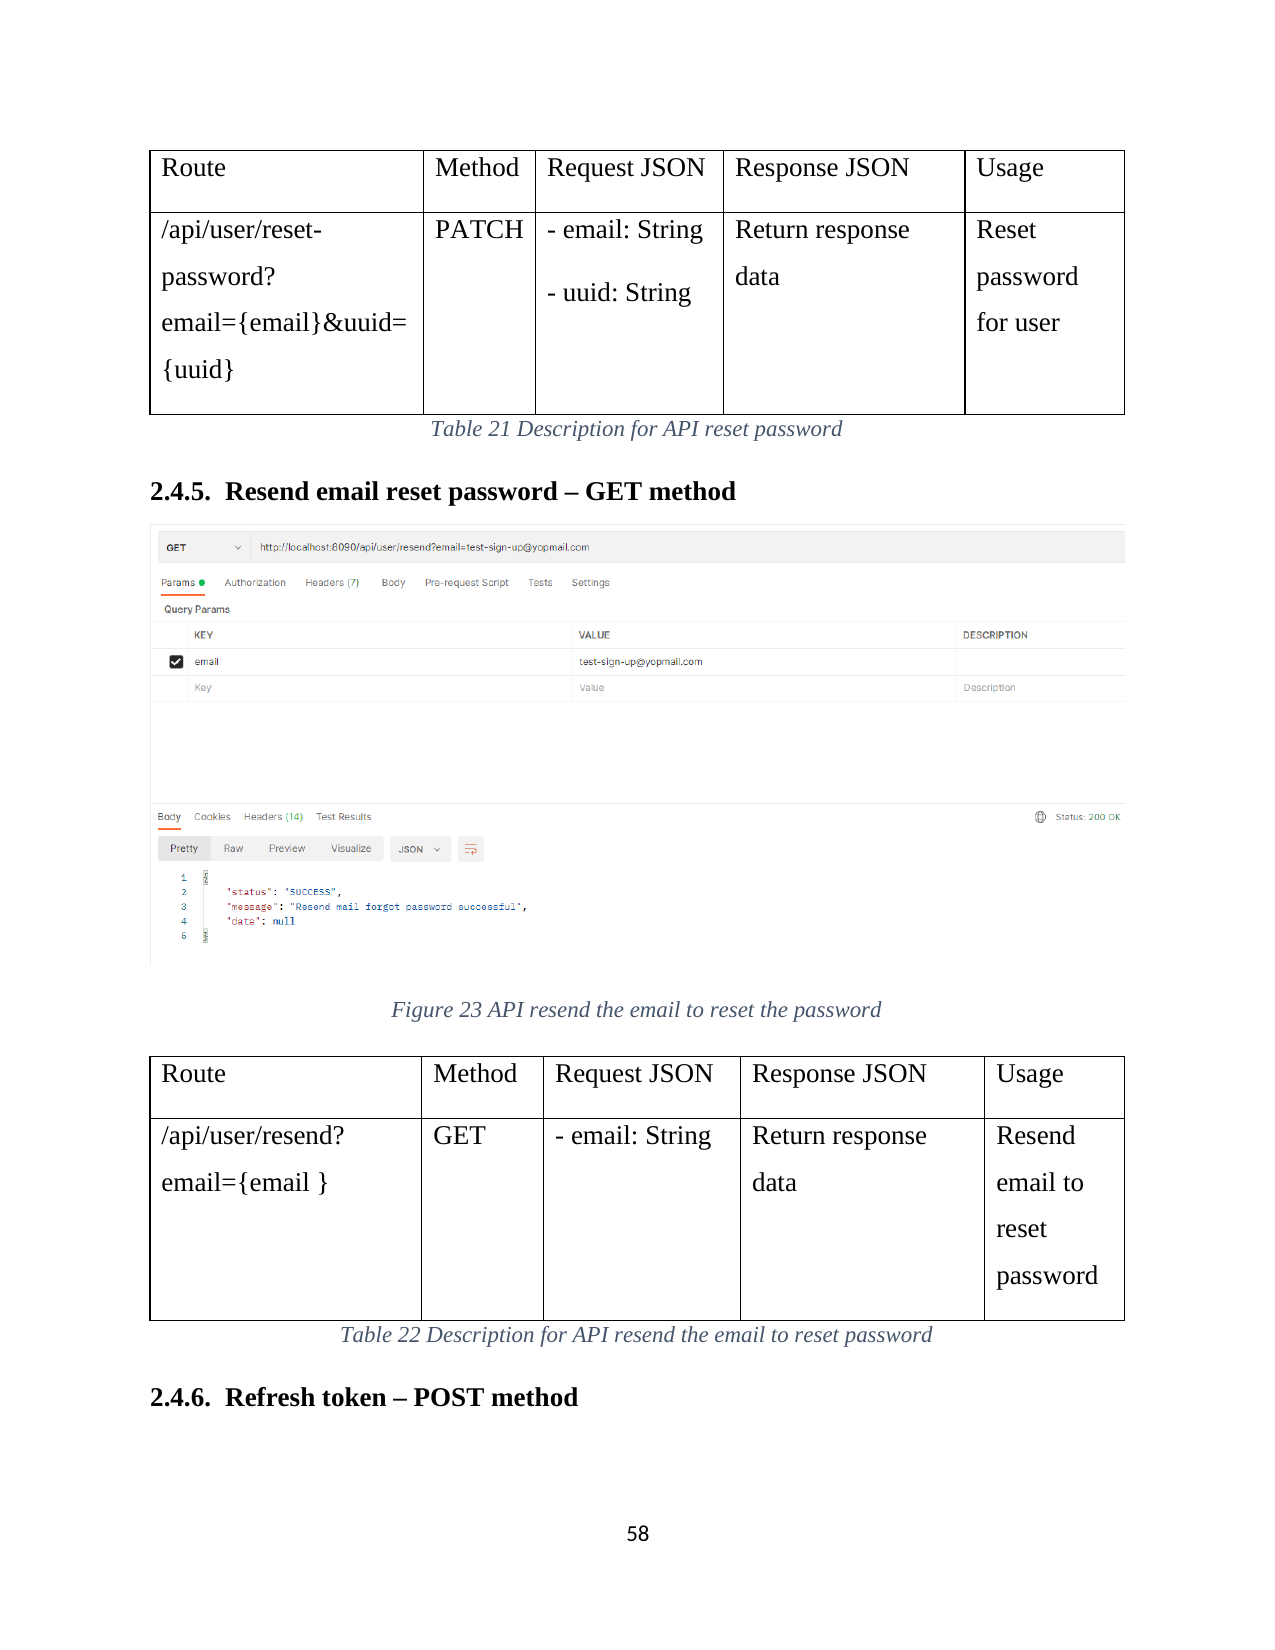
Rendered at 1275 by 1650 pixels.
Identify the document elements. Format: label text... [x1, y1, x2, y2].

table_header Method [422, 1057, 543, 1118]
table_cell PATCH [424, 213, 535, 414]
list Refresh token – POST method [150, 1381, 1125, 1413]
table_header Request JSON [536, 151, 723, 212]
table_header Route [151, 1057, 421, 1118]
text Table 22 Description for API resend the email to reset password [150, 1321, 1125, 1347]
table_header Route [151, 151, 423, 212]
list Resend email reset password – GET method [150, 475, 1125, 506]
table_header Response JSON [724, 151, 964, 212]
table_cell Return response data [741, 1119, 984, 1320]
table_cell - email: String - uuid: String [536, 213, 723, 414]
table_cell GET [422, 1119, 543, 1320]
table_cell Resend email to reset password [985, 1119, 1124, 1320]
table_header Usage [966, 151, 1124, 212]
table_cell - email: String [544, 1119, 740, 1320]
table_cell Reset password for user [966, 213, 1124, 414]
picture [150, 522, 1125, 966]
table_cell Return response data [724, 213, 964, 414]
text Table 21 Description for API reset password [150, 415, 1125, 441]
table_cell /api/user/resend?email={email } [151, 1119, 421, 1320]
table_header Request JSON [544, 1057, 740, 1118]
table_cell /api/user/reset-password?email={email}&uuid={uuid} [151, 213, 423, 414]
table_header Usage [985, 1057, 1124, 1118]
table_header Method [424, 151, 535, 212]
table_header Response JSON [741, 1057, 984, 1118]
